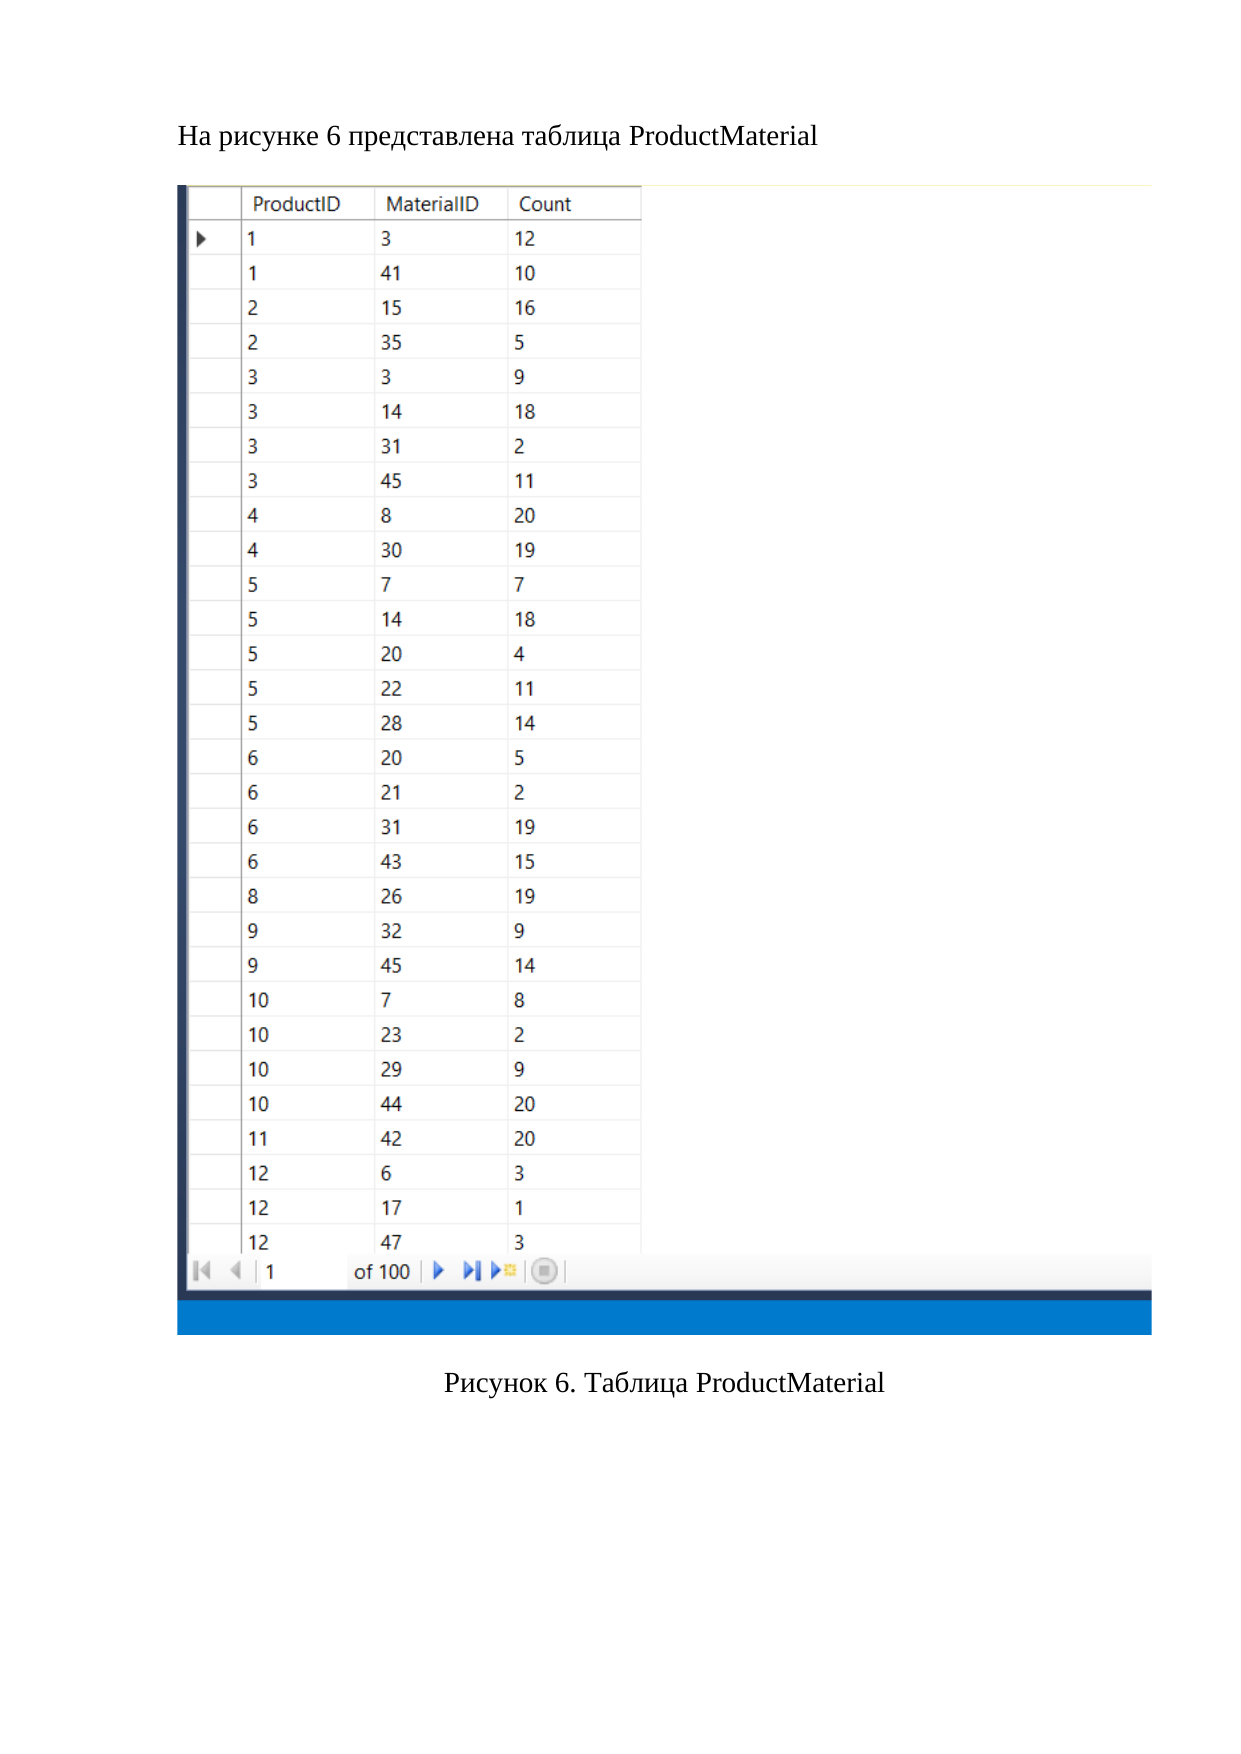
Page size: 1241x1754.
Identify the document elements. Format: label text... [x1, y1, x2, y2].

text Рисунок 6. Таблица ProductMaterial [177, 1366, 1152, 1399]
text На рисунке 6 представлена таблица ProductMaterial [177, 118, 1152, 152]
picture [177, 185, 1152, 1335]
